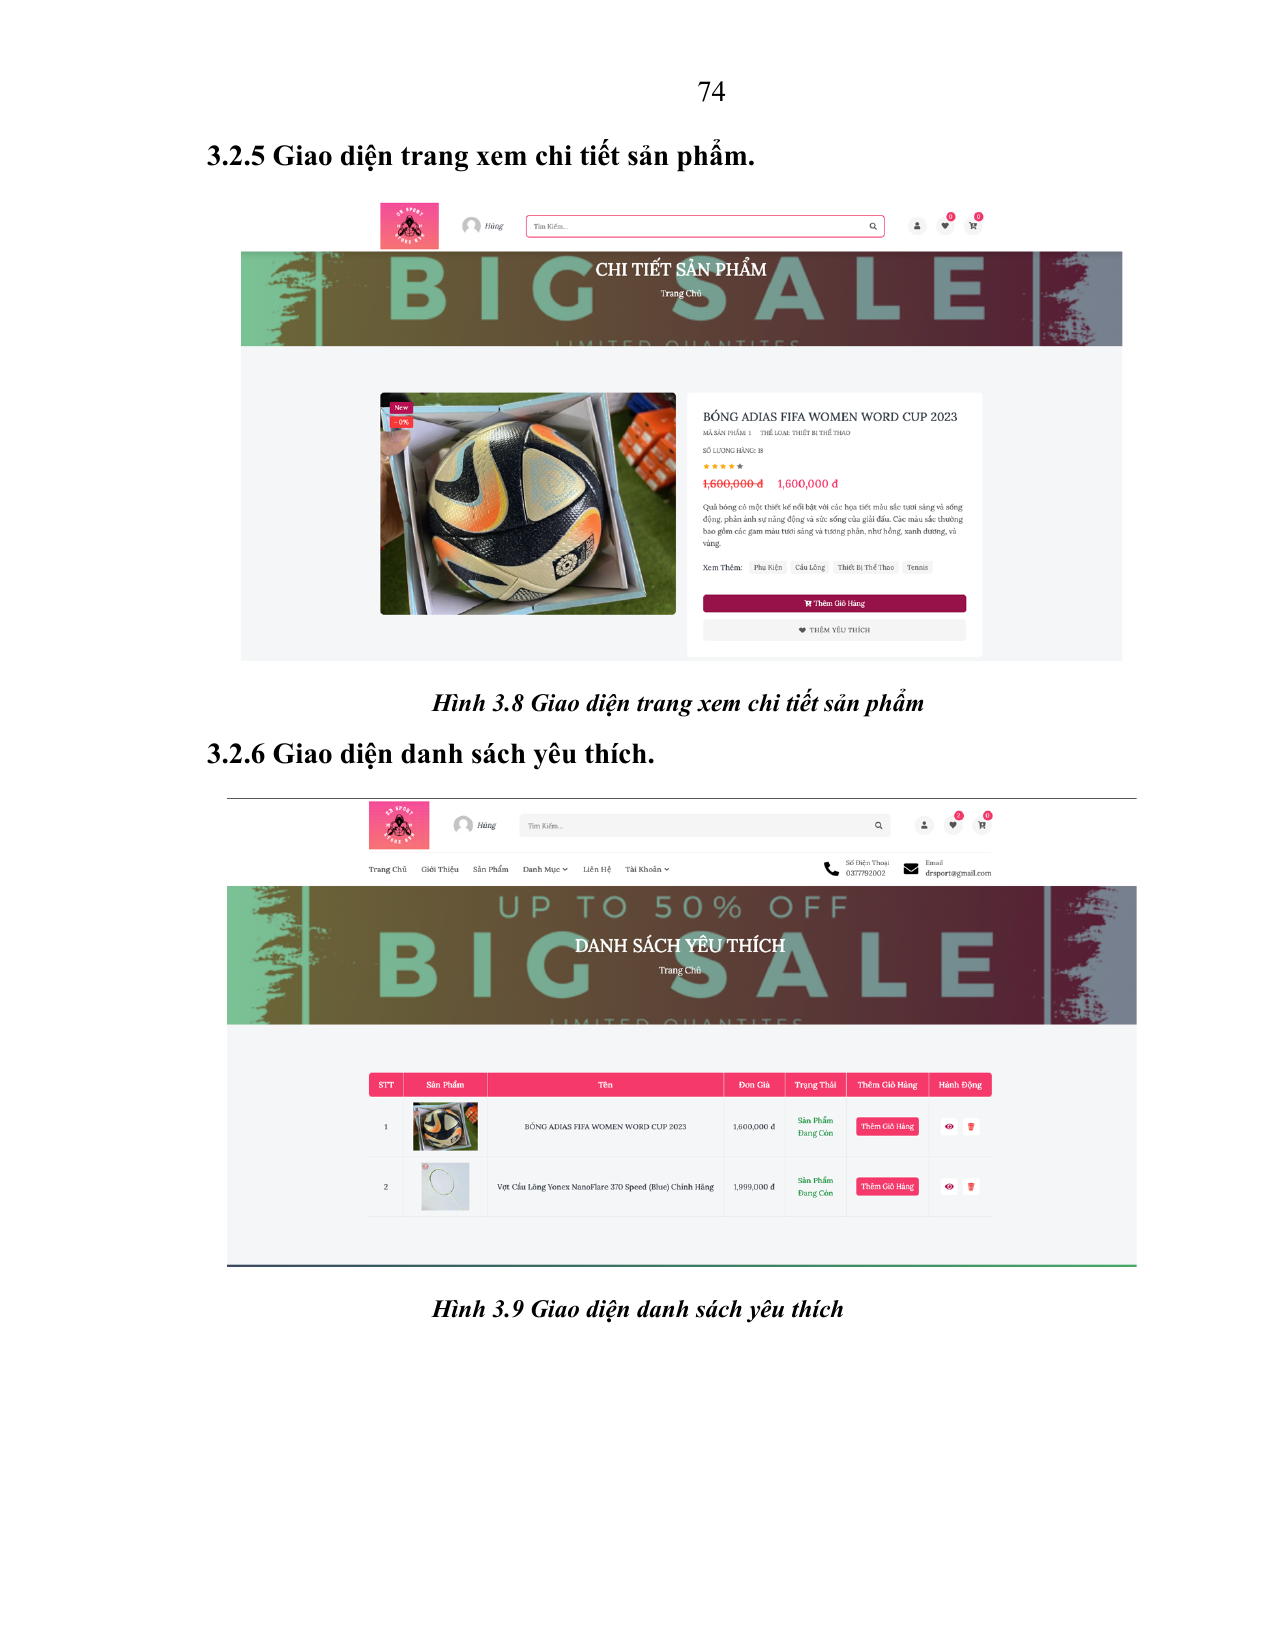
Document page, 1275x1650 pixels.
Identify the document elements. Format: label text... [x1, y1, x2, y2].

picture [241, 200, 1123, 661]
text Hình 3.9 Giao diện danh sách yêu thích [416, 1295, 1157, 1323]
subtitle 3.2.5 Giao diện trang xem chi tiết sản phẩm. [207, 139, 1157, 172]
picture [227, 798, 1137, 1267]
subtitle 3.2.6 Giao diện danh sách yêu thích. [207, 737, 1157, 770]
text Hình 3.8 Giao diện trang xem chi tiết sản phẩm [416, 689, 1157, 717]
